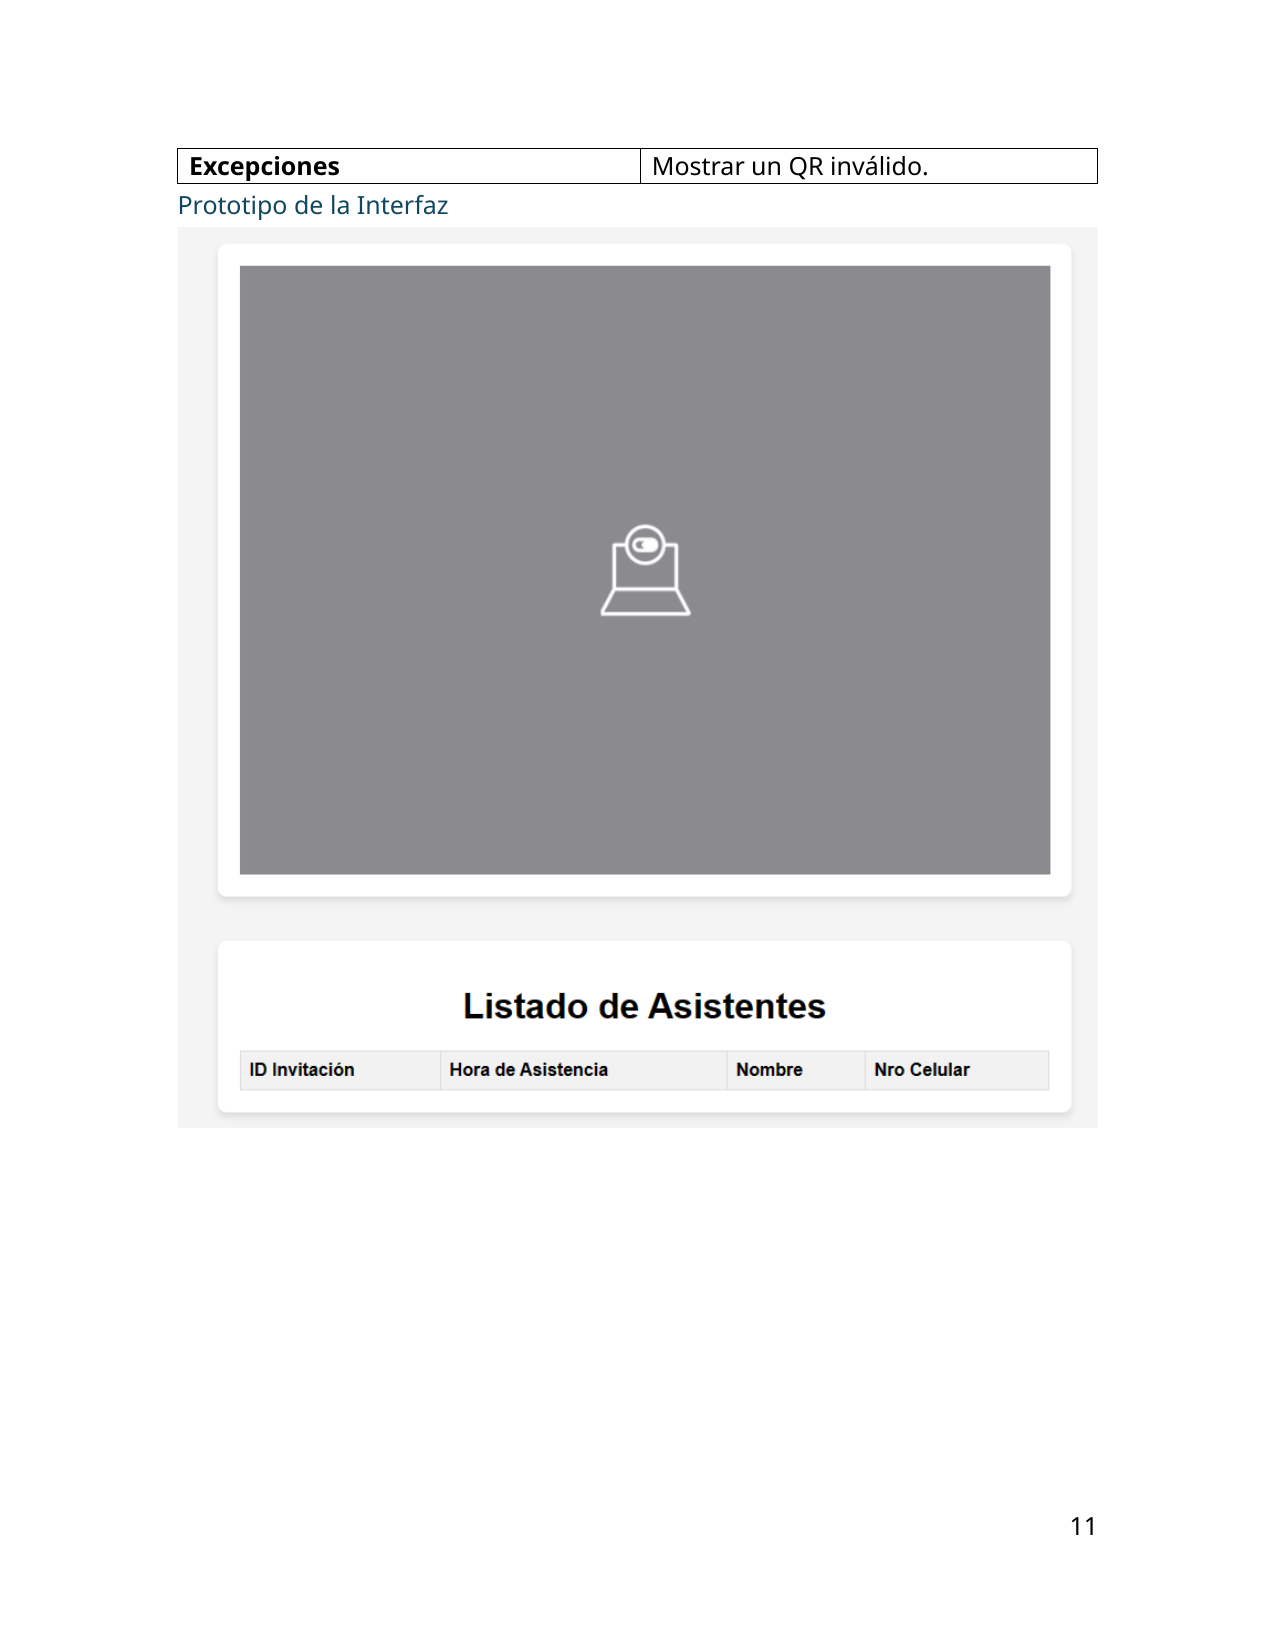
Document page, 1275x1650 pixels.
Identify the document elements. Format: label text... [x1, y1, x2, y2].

subtitle Prototipo de la Interfaz [177, 188, 1098, 222]
table_cell Mostrar un QR inválido. [641, 149, 1097, 183]
picture [177, 227, 1098, 1128]
table_cell Excepciones [178, 149, 640, 183]
